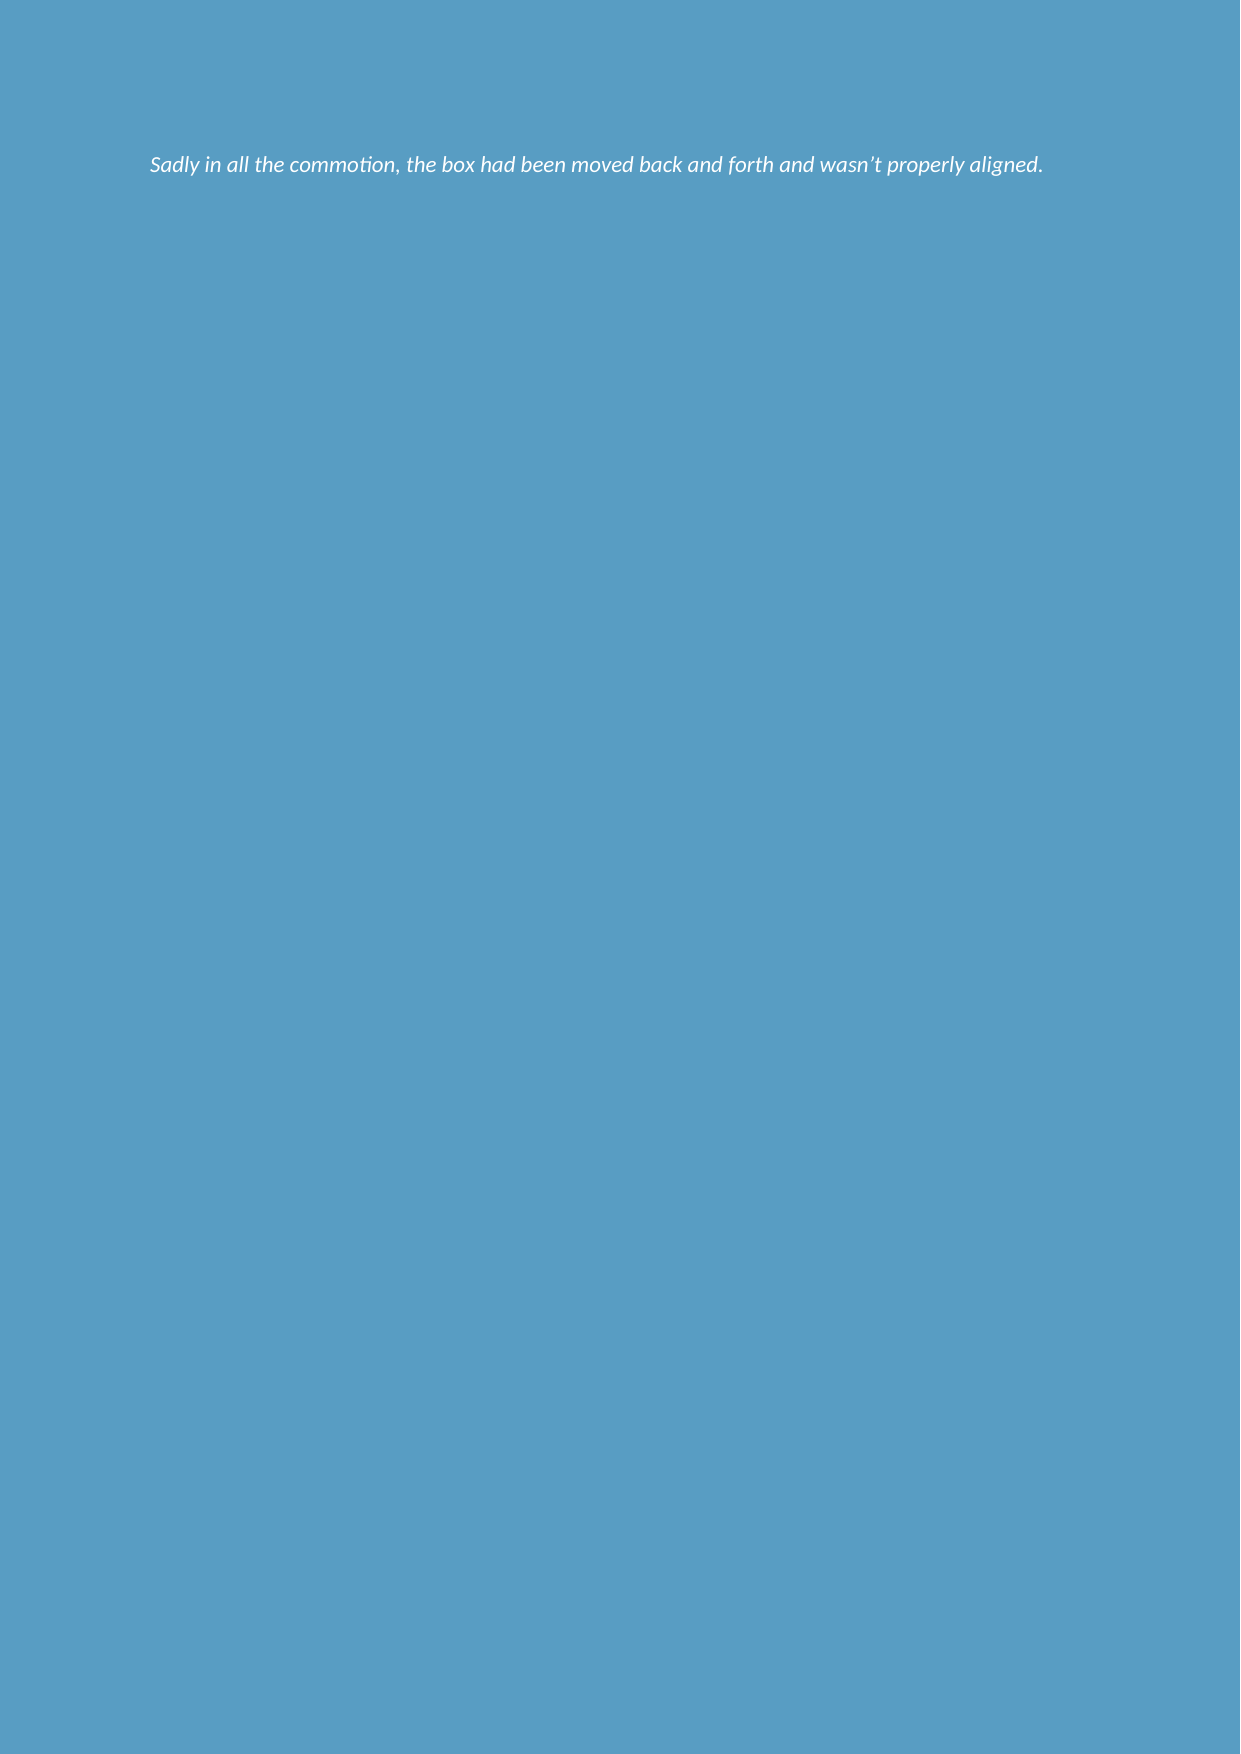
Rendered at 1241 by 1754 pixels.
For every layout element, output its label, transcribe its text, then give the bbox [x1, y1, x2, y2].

text Sadly in all the commotion, the box had been moved back and forth and wasn’t properly aligned. [150, 150, 1090, 178]
